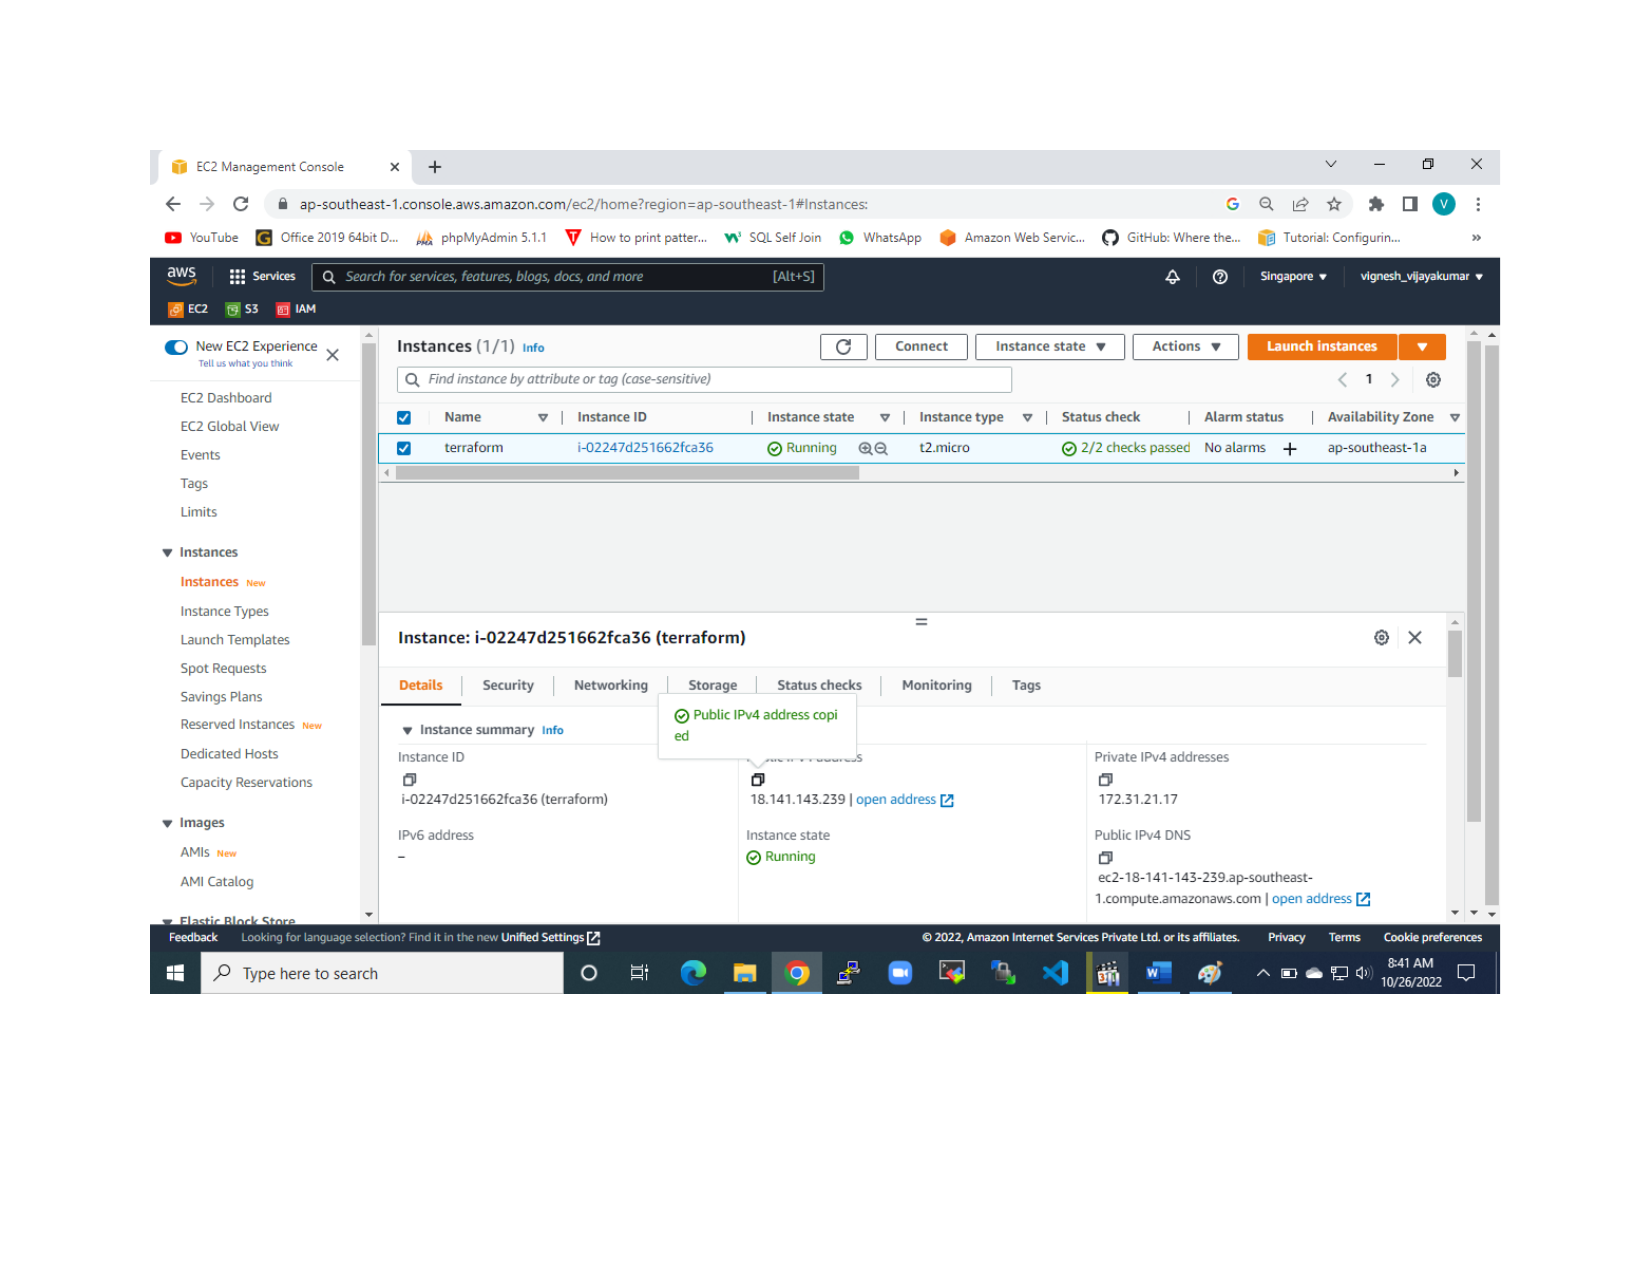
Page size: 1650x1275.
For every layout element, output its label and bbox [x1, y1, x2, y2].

picture [150, 150, 1500, 994]
